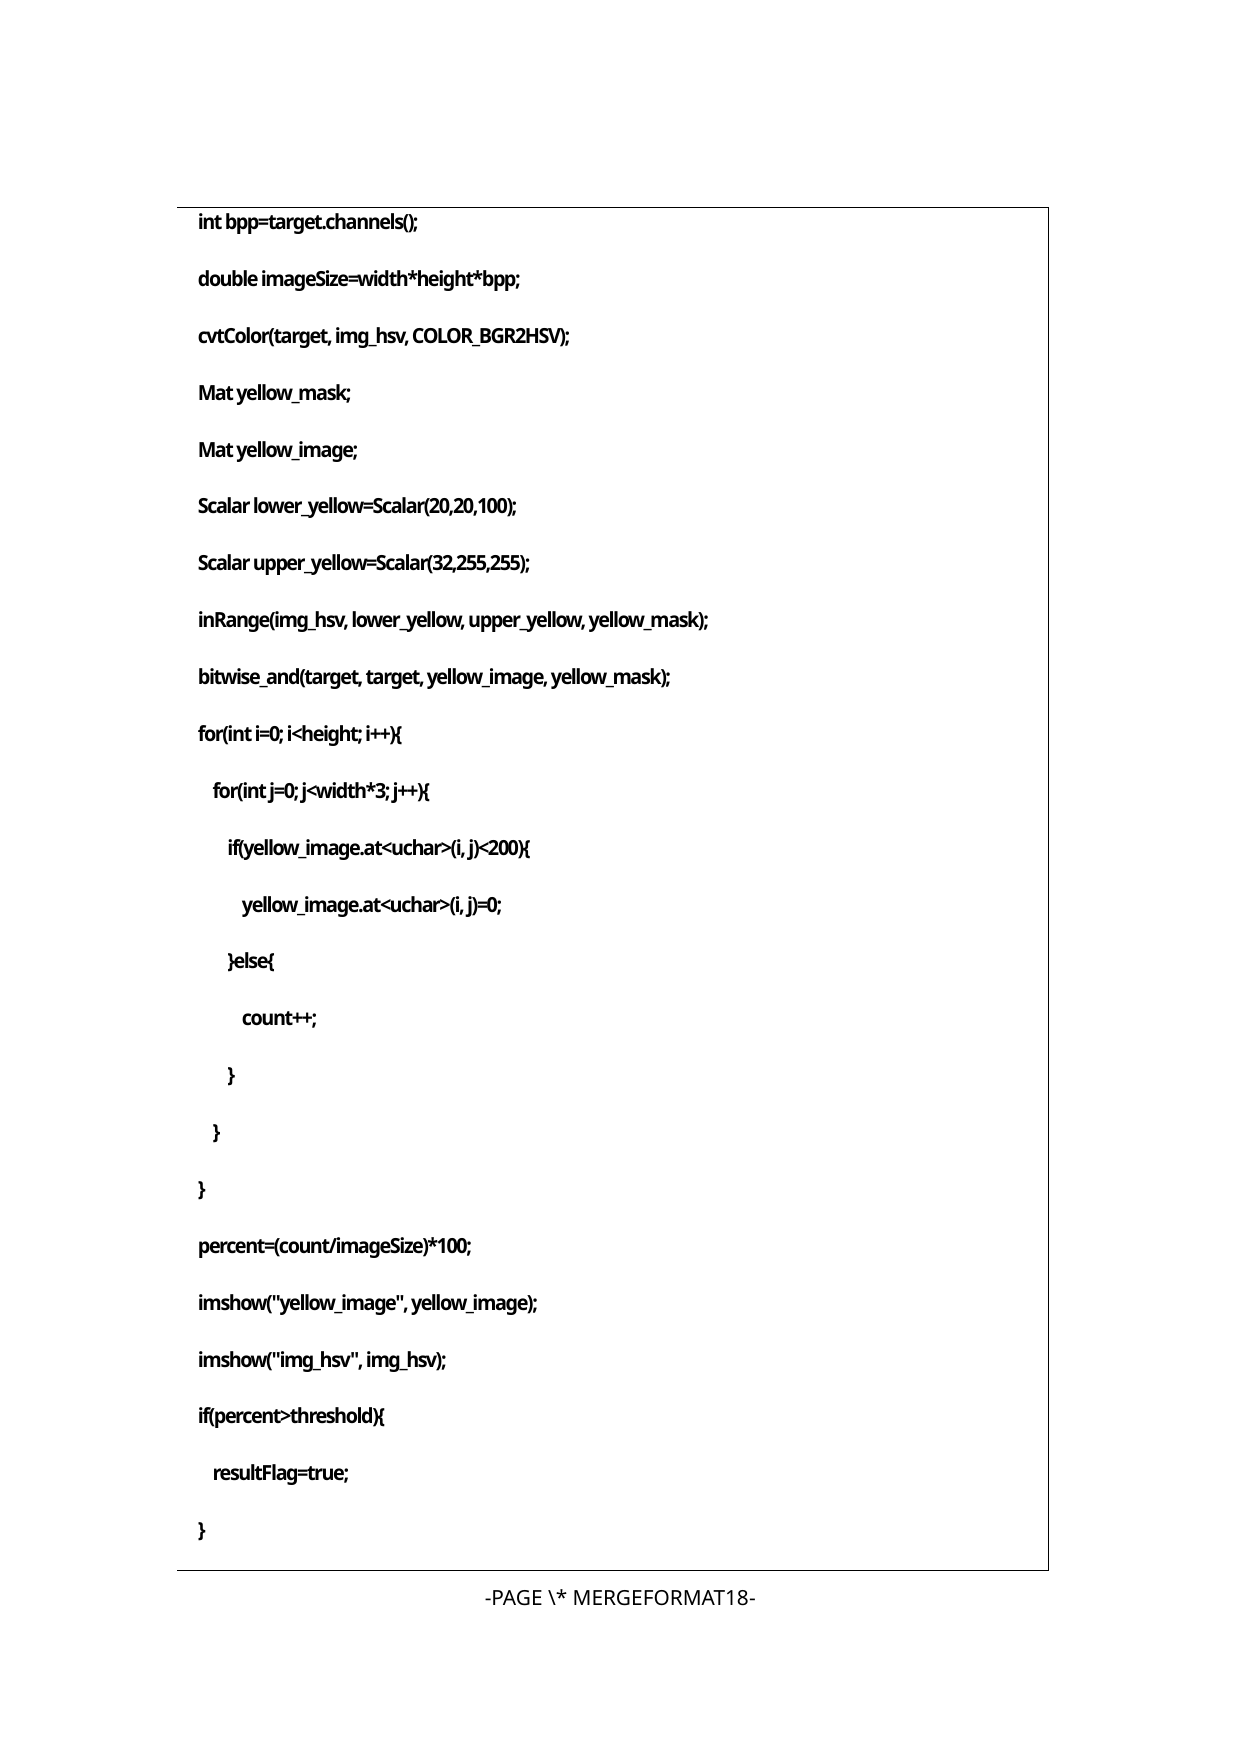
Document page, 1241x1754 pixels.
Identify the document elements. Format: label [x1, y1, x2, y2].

table_cell [177, 208, 1048, 1570]
